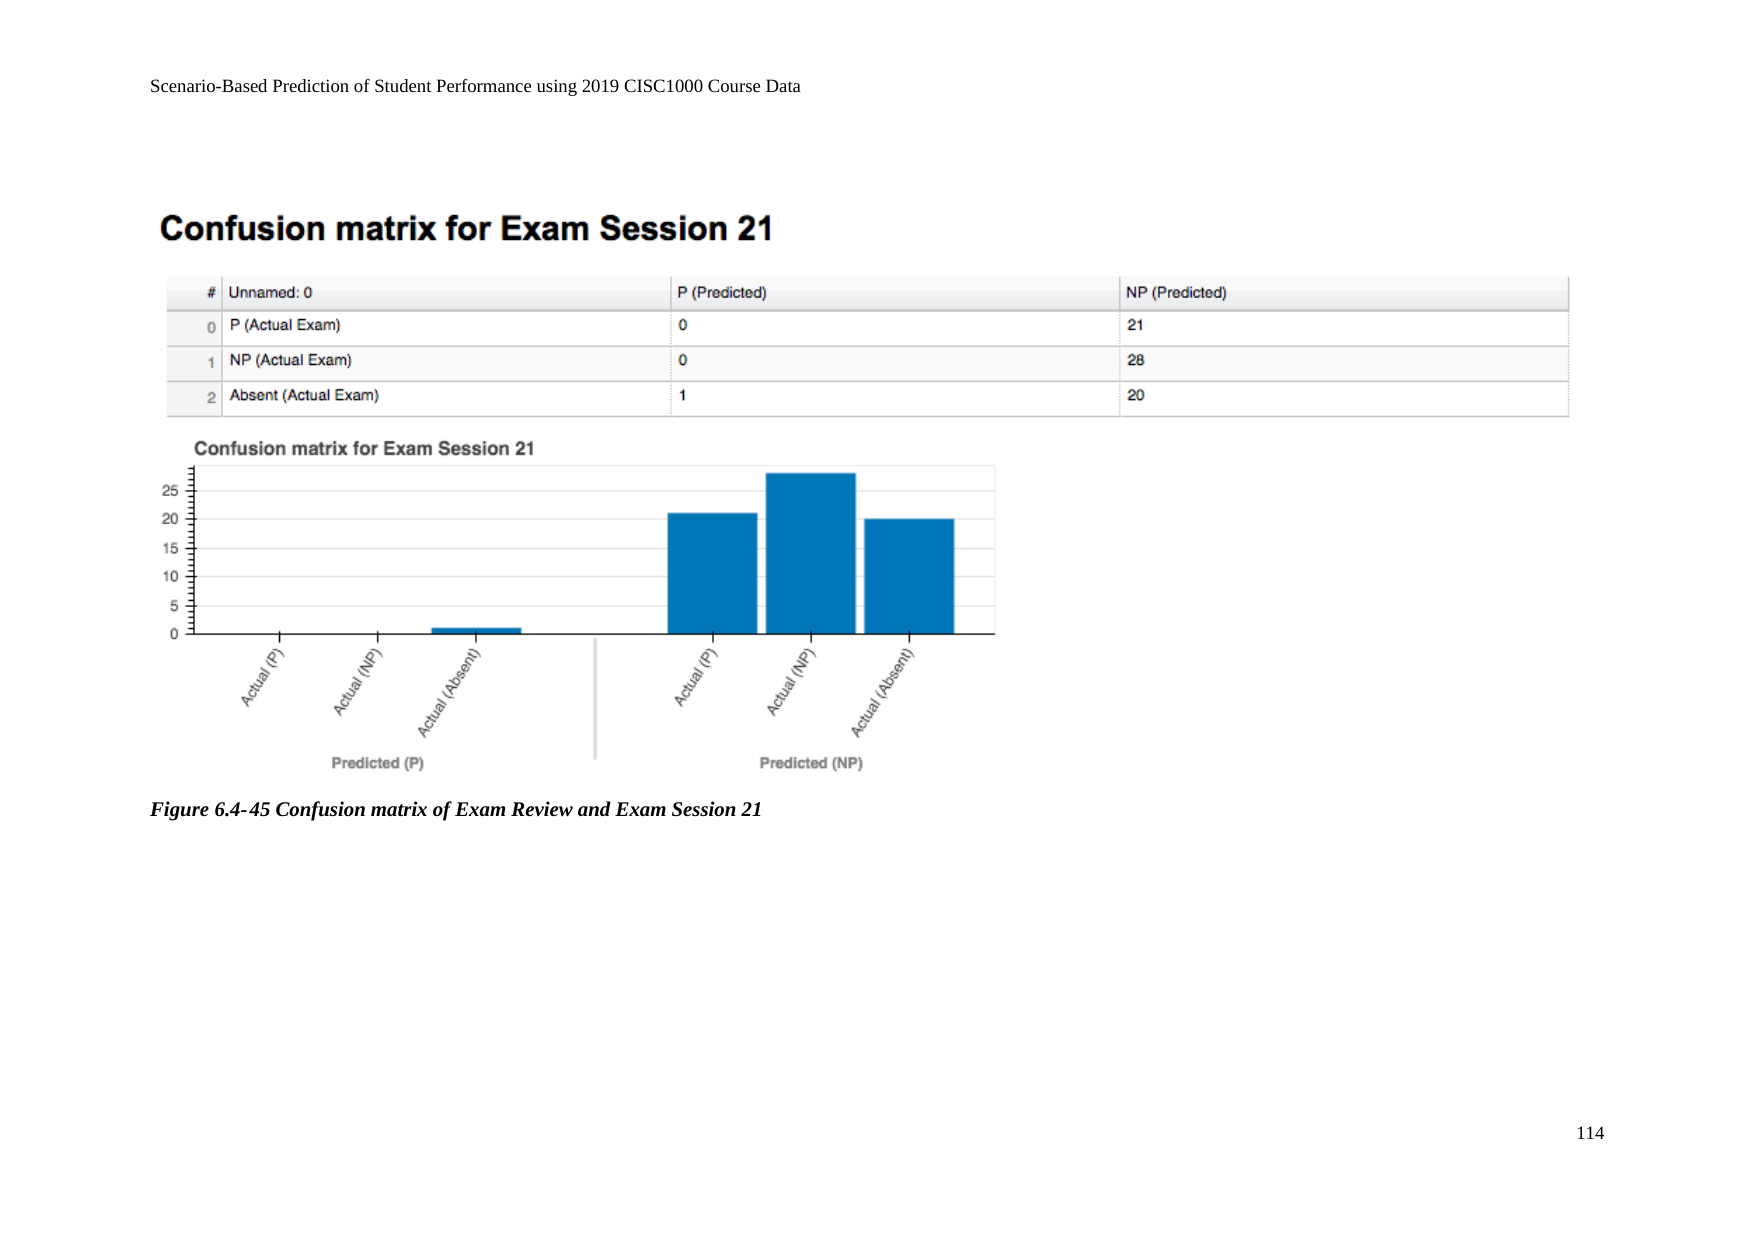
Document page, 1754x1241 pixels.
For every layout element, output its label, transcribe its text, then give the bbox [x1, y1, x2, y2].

picture [150, 187, 1599, 798]
